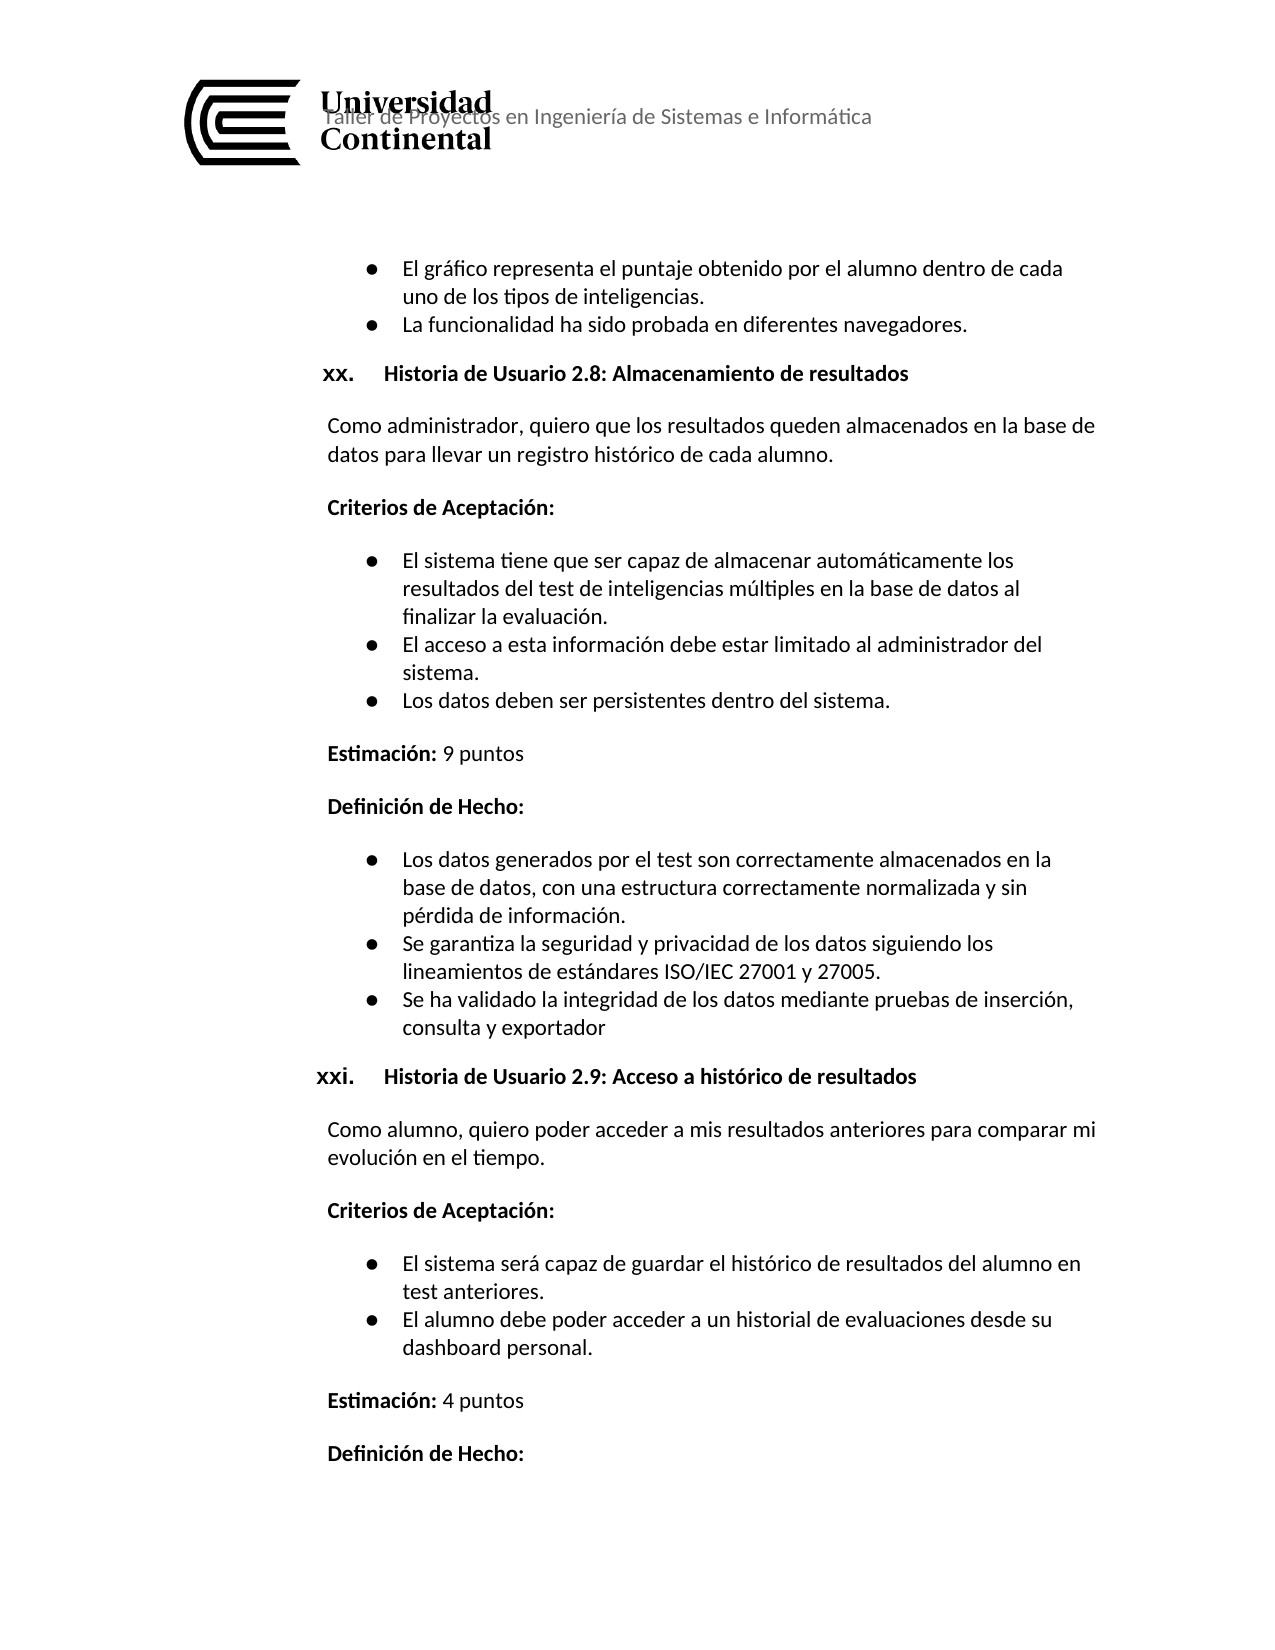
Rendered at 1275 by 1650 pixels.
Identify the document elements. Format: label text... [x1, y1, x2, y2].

list El acceso a esta información debe estar limitado al administrador del sistema. [365, 630, 1098, 686]
text Como alumno, quiero poder acceder a mis resultados anteriores para comparar mi evolución en el tiempo. [327, 1115, 1098, 1171]
text Como administrador, quiero que los resultados queden almacenados en la base de datos para llevar un registro histórico de cada alumno. [327, 412, 1098, 468]
list Los datos deben ser persistentes dentro del sistema. [365, 686, 1098, 714]
text Criterios de Aceptación: [327, 493, 1098, 521]
list La funcionalidad ha sido probada en diferentes navegadores. [365, 310, 1098, 338]
list Se garantiza la seguridad y privacidad de los datos siguiendo los lineamientos de estándares ISO/IEC 27001 y 27005. [365, 929, 1098, 985]
list Se ha validado la integridad de los datos mediante pruebas de inserción, consulta y exportador [365, 985, 1098, 1041]
text Definición de Hecho: [327, 792, 1098, 820]
text Definición de Hecho: [327, 1439, 1098, 1467]
picture [180, 76, 496, 168]
list El alumno debe poder acceder a un historial de evaluaciones desde su dashboard personal. [365, 1305, 1098, 1361]
text Estimación: 9 puntos [327, 739, 1098, 767]
text Estimación: 4 puntos [327, 1386, 1098, 1414]
text Criterios de Aceptación: [327, 1196, 1098, 1224]
list Historia de Usuario 2.9: Acceso a histórico de resultados [354, 1062, 1098, 1090]
list Los datos generados por el test son correctamente almacenados en la base de datos, con una estructura correctamente normalizada y sin pérdida de información. [365, 845, 1098, 929]
list El sistema será capaz de guardar el histórico de resultados del alumno en test anteriores. [365, 1249, 1098, 1305]
list Historia de Usuario 2.8: Almacenamiento de resultados [354, 359, 1098, 387]
list El sistema tiene que ser capaz de almacenar automáticamente los resultados del test de inteligencias múltiples en la base de datos al finalizar la evaluación. [365, 546, 1098, 630]
list El gráfico representa el puntaje obtenido por el alumno dentro de cada uno de los tipos de inteligencias. [365, 254, 1098, 310]
